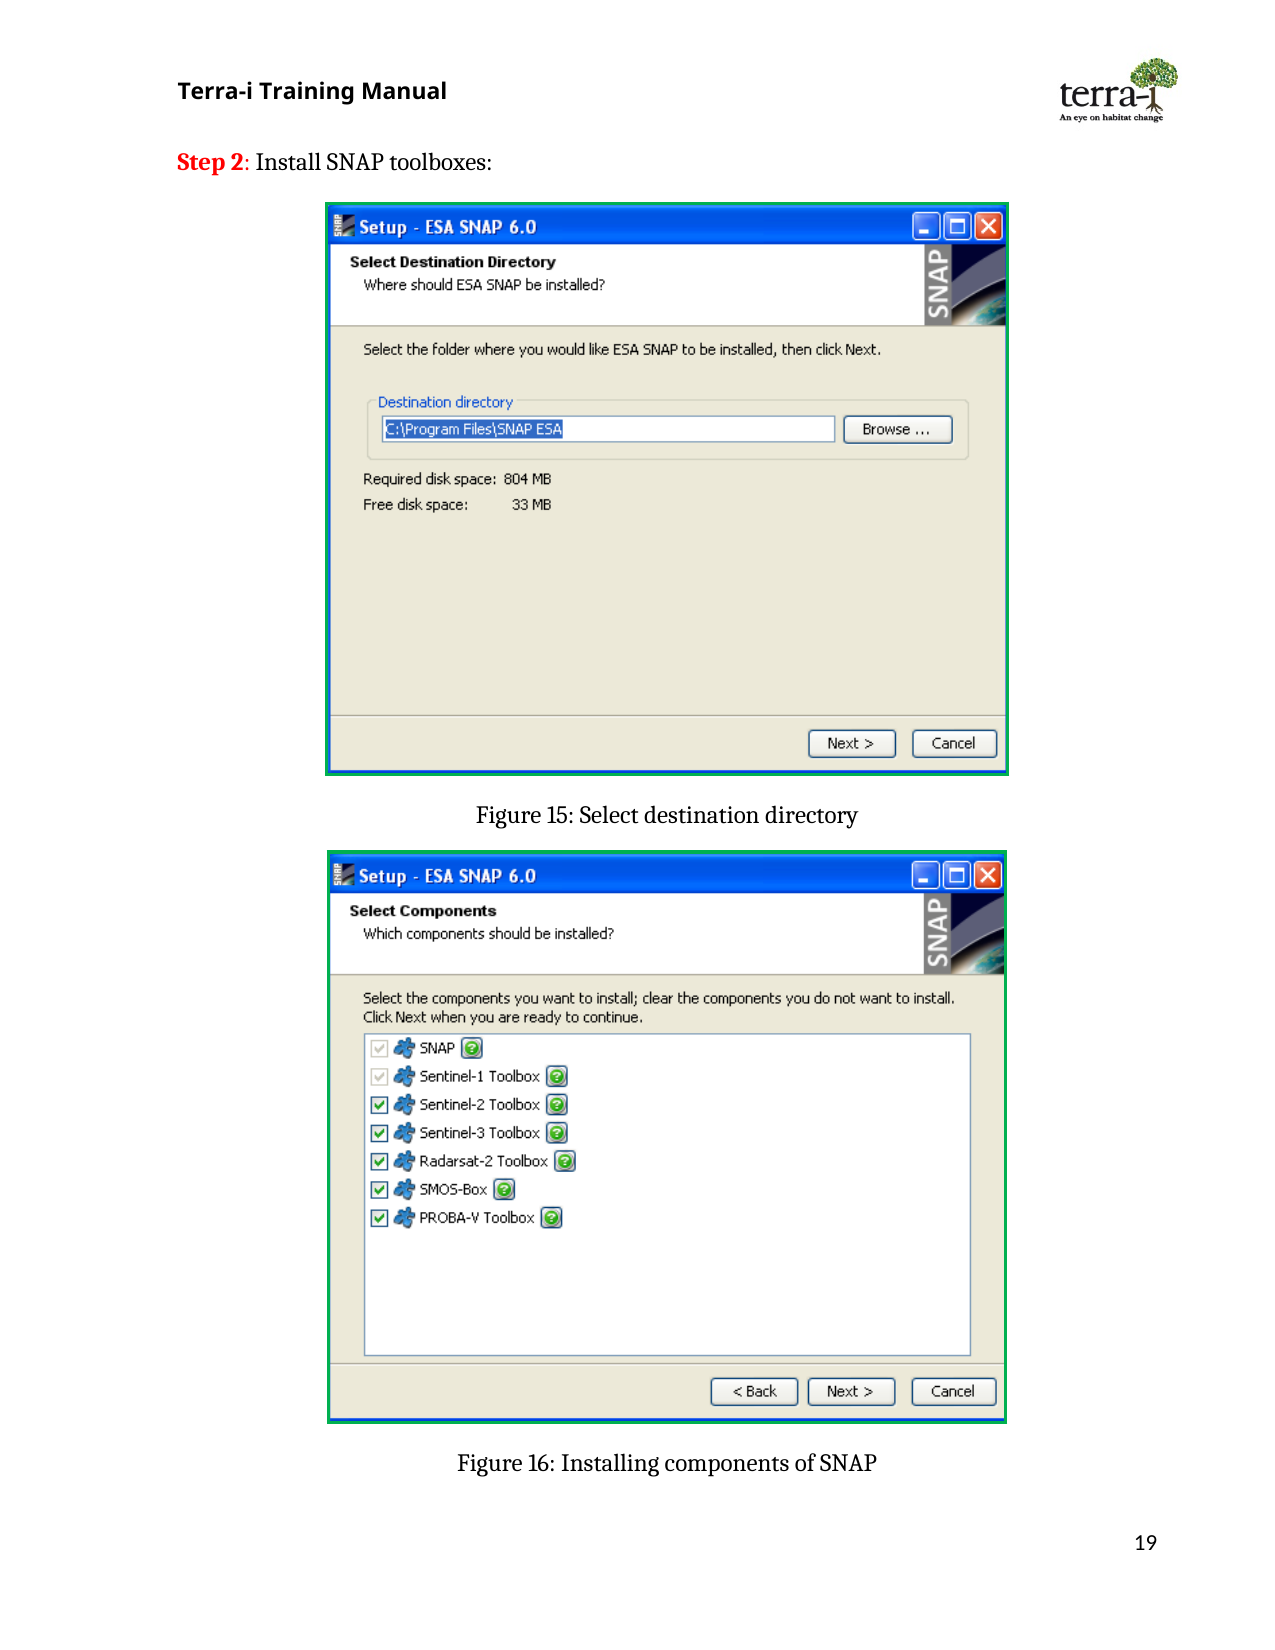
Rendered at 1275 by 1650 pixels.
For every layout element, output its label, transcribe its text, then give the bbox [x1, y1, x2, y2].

text Figure 16: Installing components of SNAP [177, 1449, 1157, 1477]
text Step 2: Install SNAP toolboxes: [177, 148, 1157, 176]
picture [1052, 29, 1182, 159]
picture [328, 205, 1006, 773]
picture [330, 854, 1004, 1421]
text Figure 15: Select destination directory [177, 801, 1157, 829]
